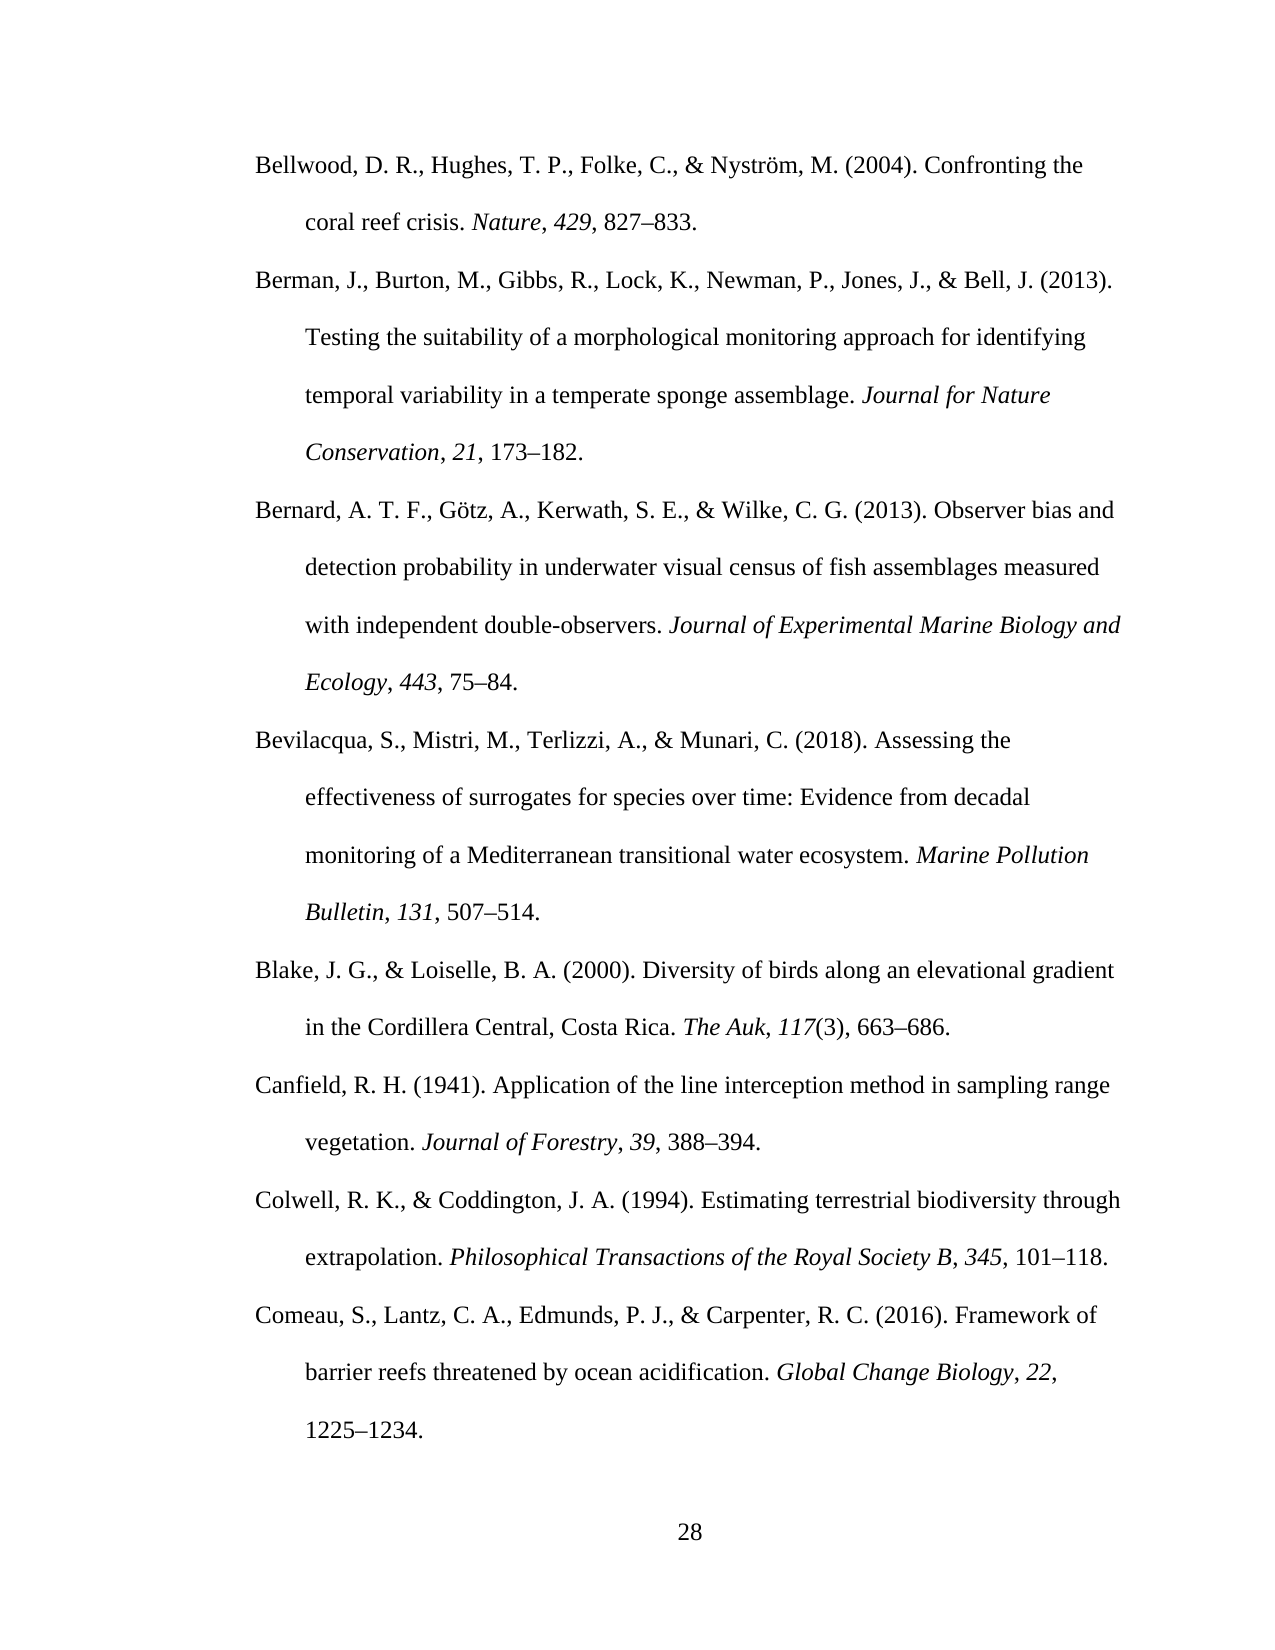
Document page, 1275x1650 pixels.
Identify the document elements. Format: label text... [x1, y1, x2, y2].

text Blake, J. G., & Loiselle, B. A. (2000). Diversity of birds along an elevational gradient in the Cordillera Central, Costa Rica. The Auk, 117(3), 663–686. [255, 955, 1125, 1041]
text Bellwood, D. R., Hughes, T. P., Folke, C., & Nyström, M. (2004). Confronting the coral reef crisis. Nature, 429, 827–833. [255, 150, 1125, 236]
text Colwell, R. K., & Coddington, J. A. (1994). Estimating terrestrial biodiversity through extrapolation. Philosophical Transactions of the Royal Society B, 345, 101–118. [255, 1185, 1125, 1271]
text Bevilacqua, S., Mistri, M., Terlizzi, A., & Munari, C. (2018). Assessing the effectiveness of surrogates for species over time: Evidence from decadal monitoring of a Mediterranean transitional water ecosystem. Marine Pollution Bulletin, 131, 507–514. [255, 725, 1125, 926]
text Canfield, R. H. (1941). Application of the line interception method in sampling range vegetation. Journal of Forestry, 39, 388–394. [255, 1070, 1125, 1156]
text Bernard, A. T. F., Götz, A., Kerwath, S. E., & Wilke, C. G. (2013). Observer bias and detection probability in underwater visual census of fish assemblages measured with independent double-observers. Journal of Experimental Marine Biology and Ecology, 443, 75–84. [255, 495, 1125, 696]
text Comeau, S., Lantz, C. A., Edmunds, P. J., & Carpenter, R. C. (2016). Framework of barrier reefs threatened by ocean acidification. Global Change Biology, 22, 1225–1234. [255, 1300, 1125, 1444]
text Berman, J., Burton, M., Gibbs, R., Lock, K., Newman, P., Jones, J., & Bell, J. (2013). Testing the suitability of a morphological monitoring approach for identifying temporal variability in a temperate sponge assemblage. Journal for Nature Conservation, 21, 173–182. [255, 265, 1125, 466]
